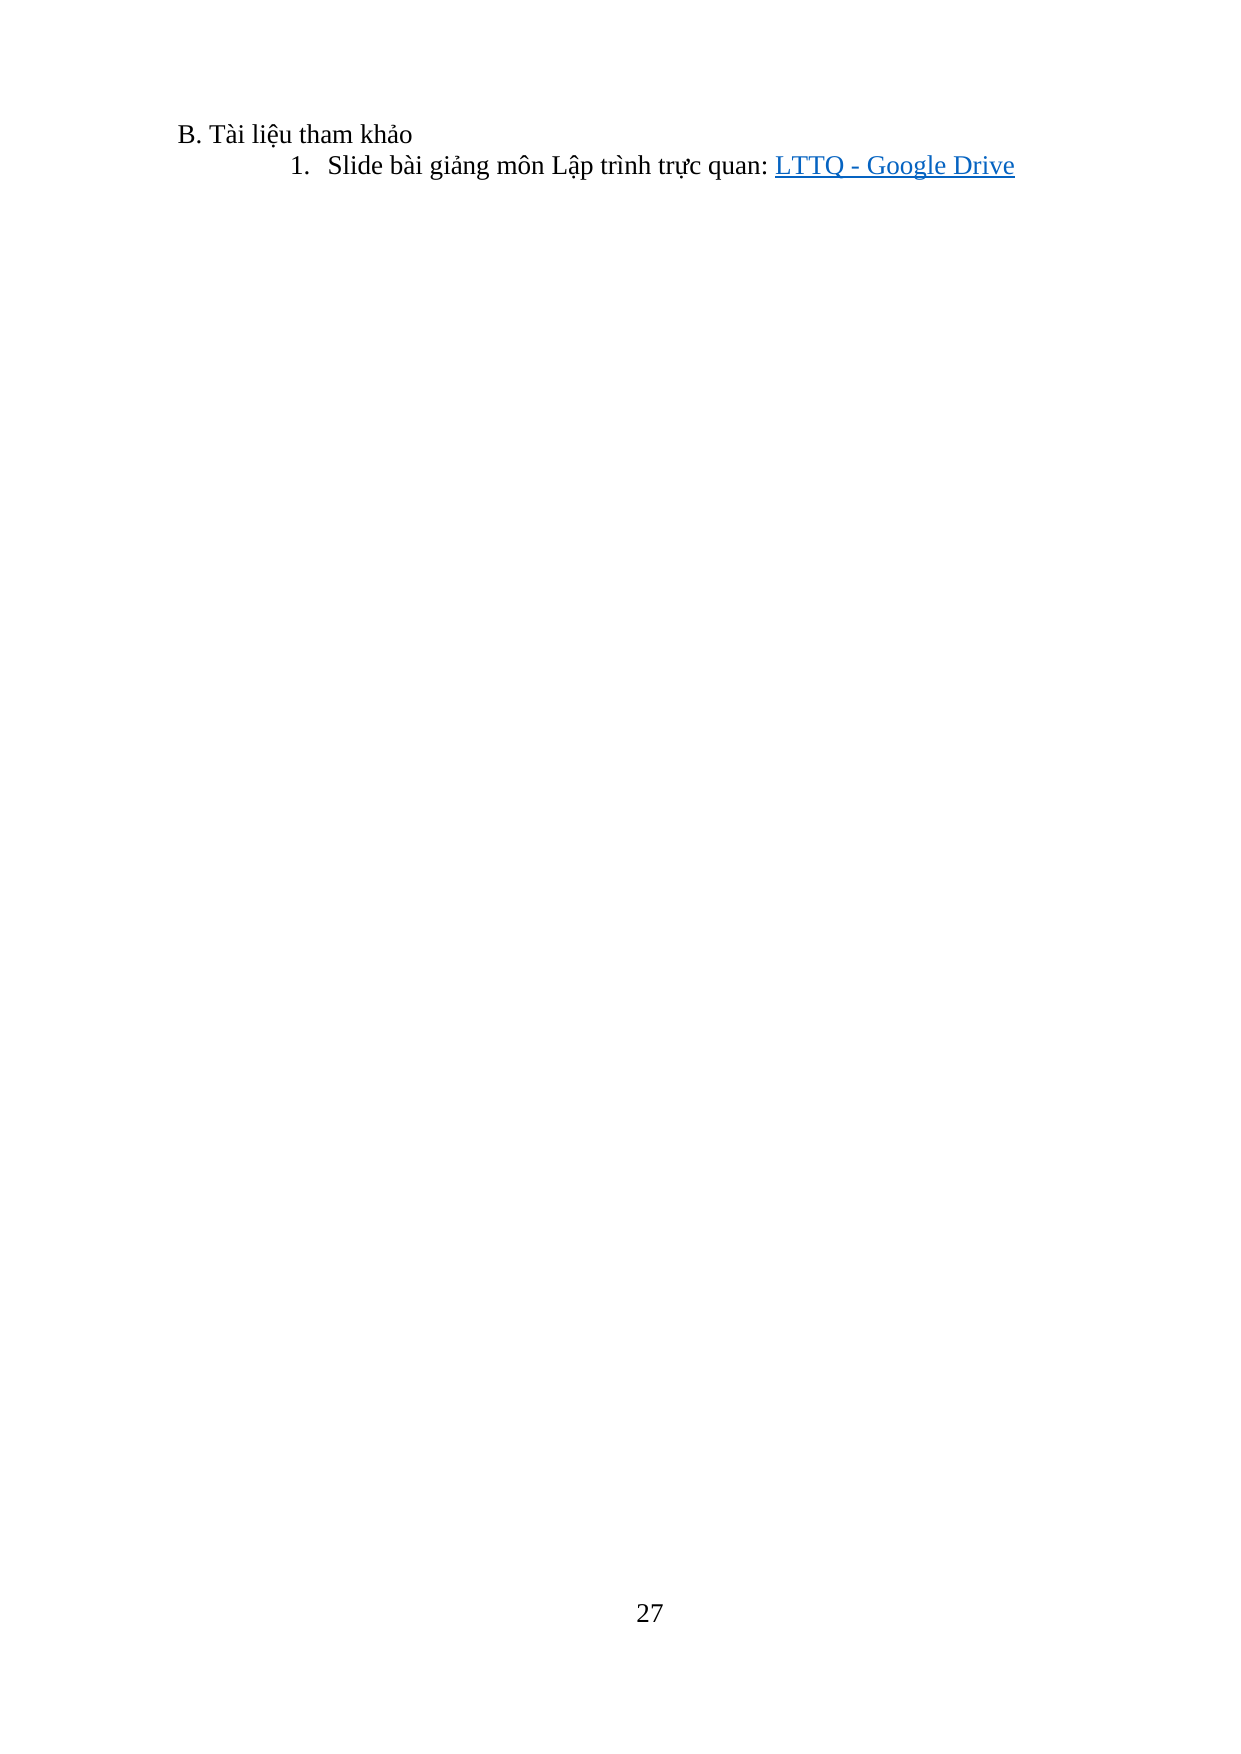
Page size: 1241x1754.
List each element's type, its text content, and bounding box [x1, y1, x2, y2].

text B. Tài liệu tham khảo [177, 118, 1122, 149]
list Slide bài giảng môn Lập trình trực quan: LTTQ - Google Drive [290, 149, 1122, 180]
